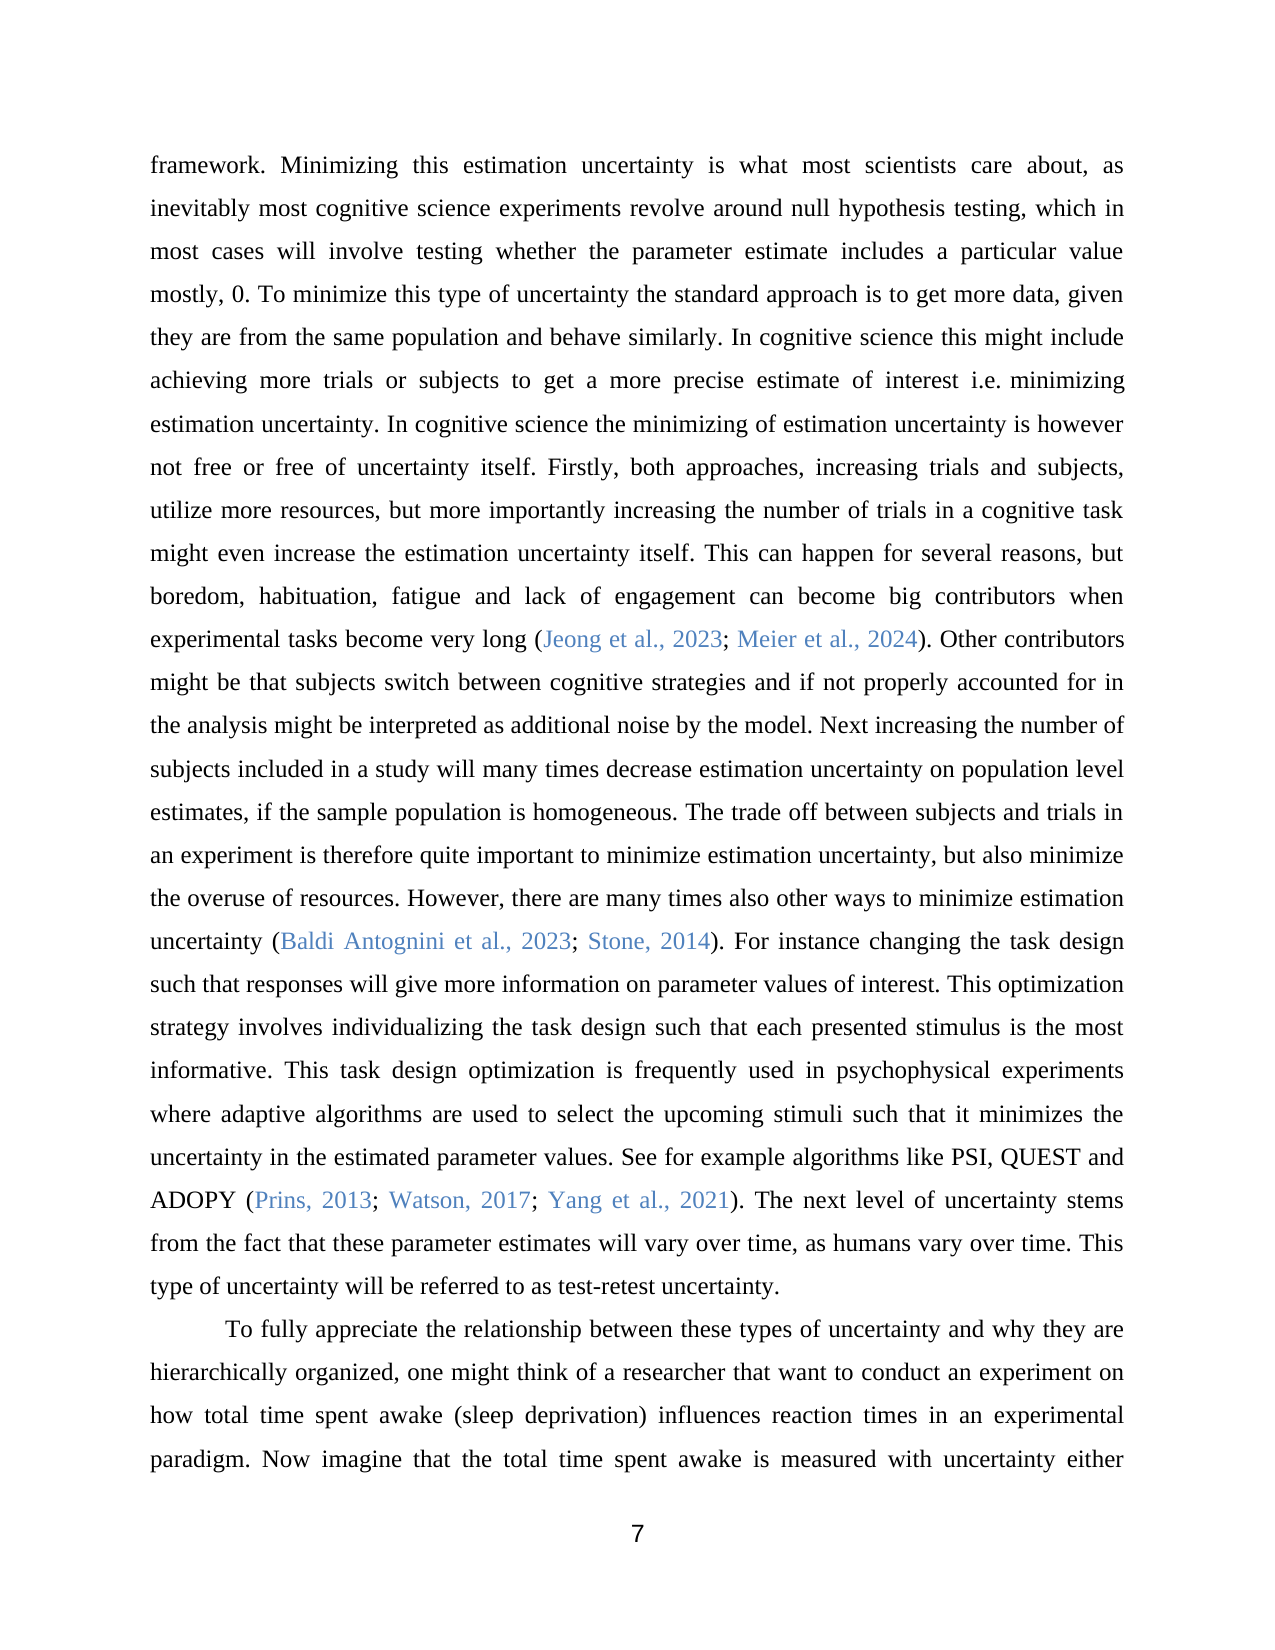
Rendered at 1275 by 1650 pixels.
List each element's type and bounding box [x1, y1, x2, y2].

text [150, 1314, 1125, 1472]
text [150, 150, 1125, 1300]
